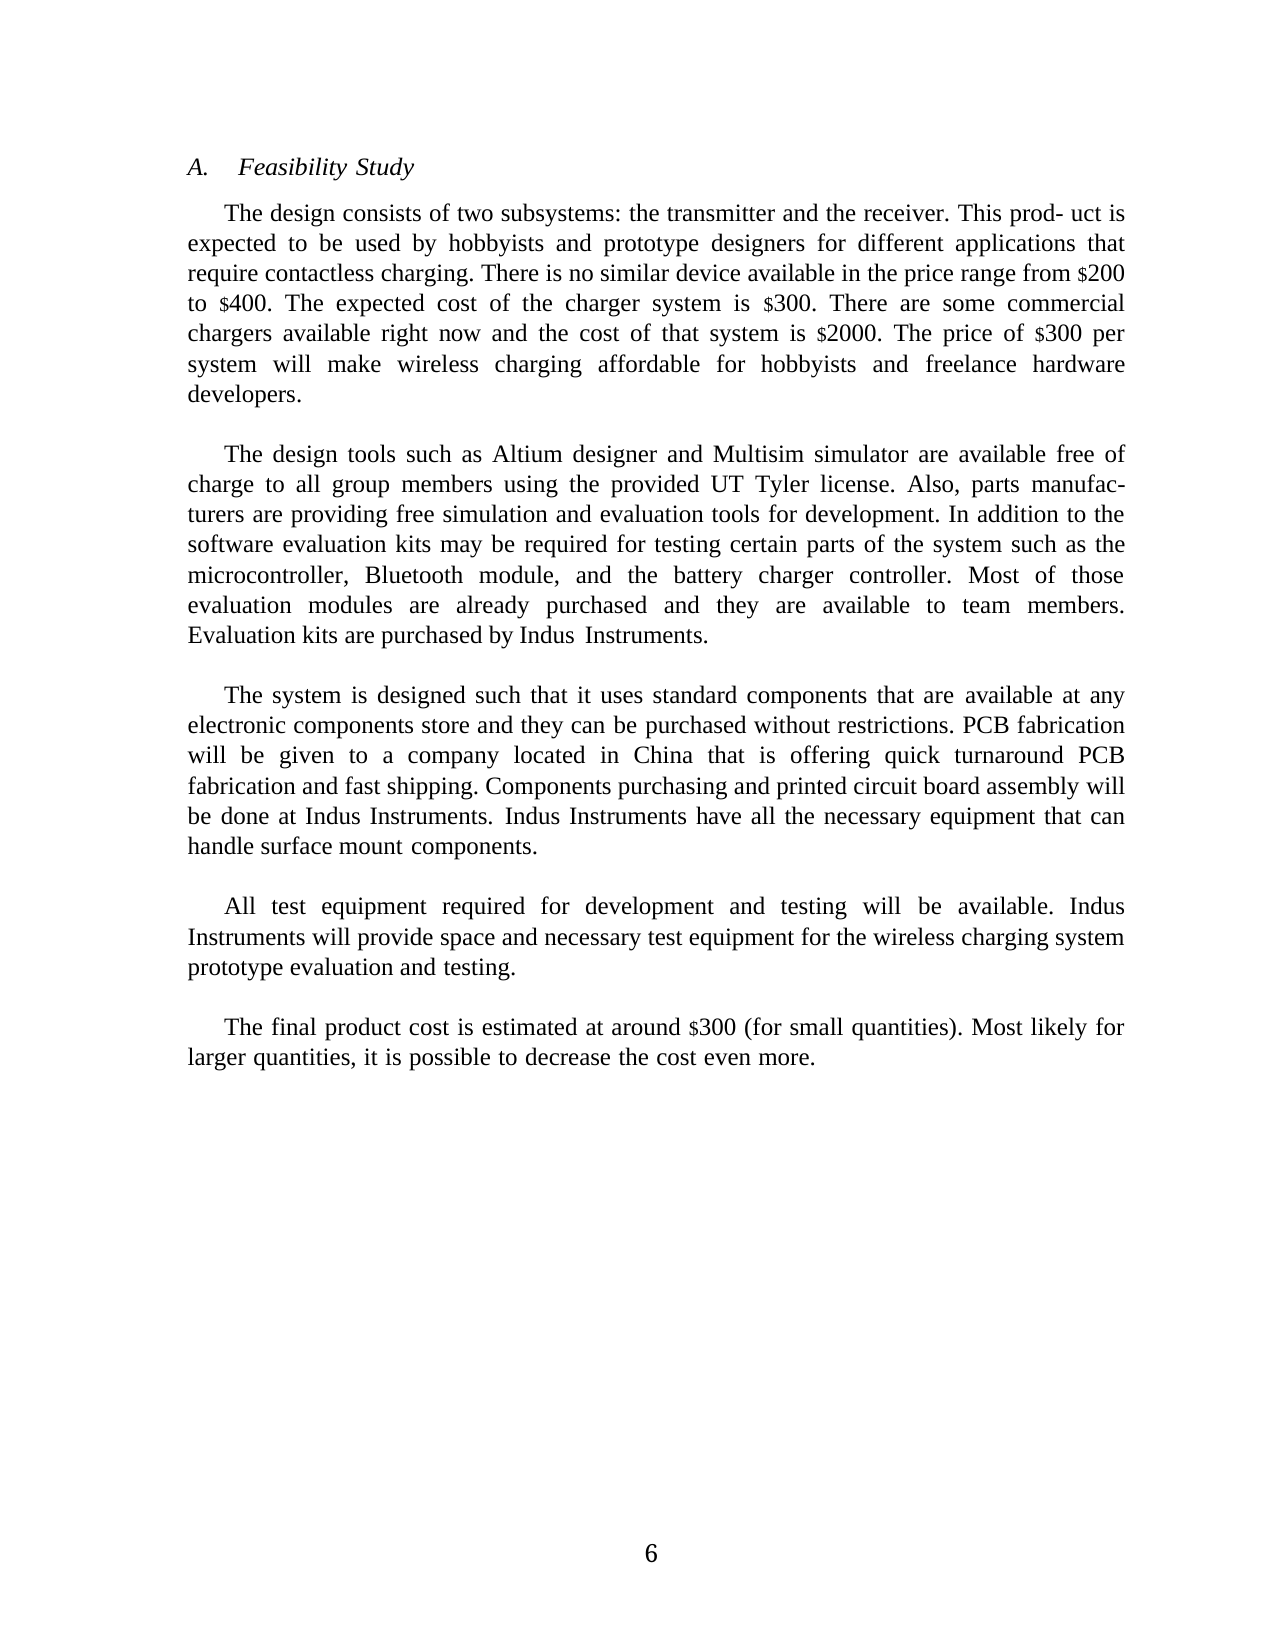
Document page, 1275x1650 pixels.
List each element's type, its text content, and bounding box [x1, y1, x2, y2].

list Feasibility Study [187, 152, 1225, 180]
text The final product cost is estimated at around $300 (for small quantities). Most likely for larger quantities, it is possible to decrease the cost even more. [187, 1012, 1125, 1071]
text The design consists of two subsystems: the transmitter and the receiver. This prod- uct is expected to be used by hobbyists and prototype designers for different applications that require contactless charging. There is no similar device available in the price range from $200 to $400. The expected cost of the charger system is $300. There are some commercial chargers available right now and the cost of that system is $2000. The price of $300 per system will make wireless charging affordable for hobbyists and freelance hardware developers. [187, 198, 1126, 407]
text The system is designed such that it uses standard components that are available at any electronic components store and they can be purchased without restrictions. PCB fabrication will be given to a company located in China that is offering quick turnaround PCB fabrication and fast shipping. Components purchasing and printed circuit board assembly will be done at Indus Instruments. Indus Instruments have all the necessary equipment that can handle surface mount components. [187, 680, 1125, 860]
text The design tools such as Altium designer and Multisim simulator are available free of charge to all group members using the provided UT Tyler license. Also, parts manufac- turers are providing free simulation and evaluation tools for development. In addition to the software evaluation kits may be required for testing certain parts of the system such as the microcontroller, Bluetooth module, and the battery charger controller. Most of those evaluation modules are already purchased and they are available to team members. Evaluation kits are purchased by Indus Instruments. [187, 439, 1125, 649]
text All test equipment required for development and testing will be available. Indus Instruments will provide space and necessary test equipment for the wireless charging system prototype evaluation and testing. [187, 891, 1125, 980]
